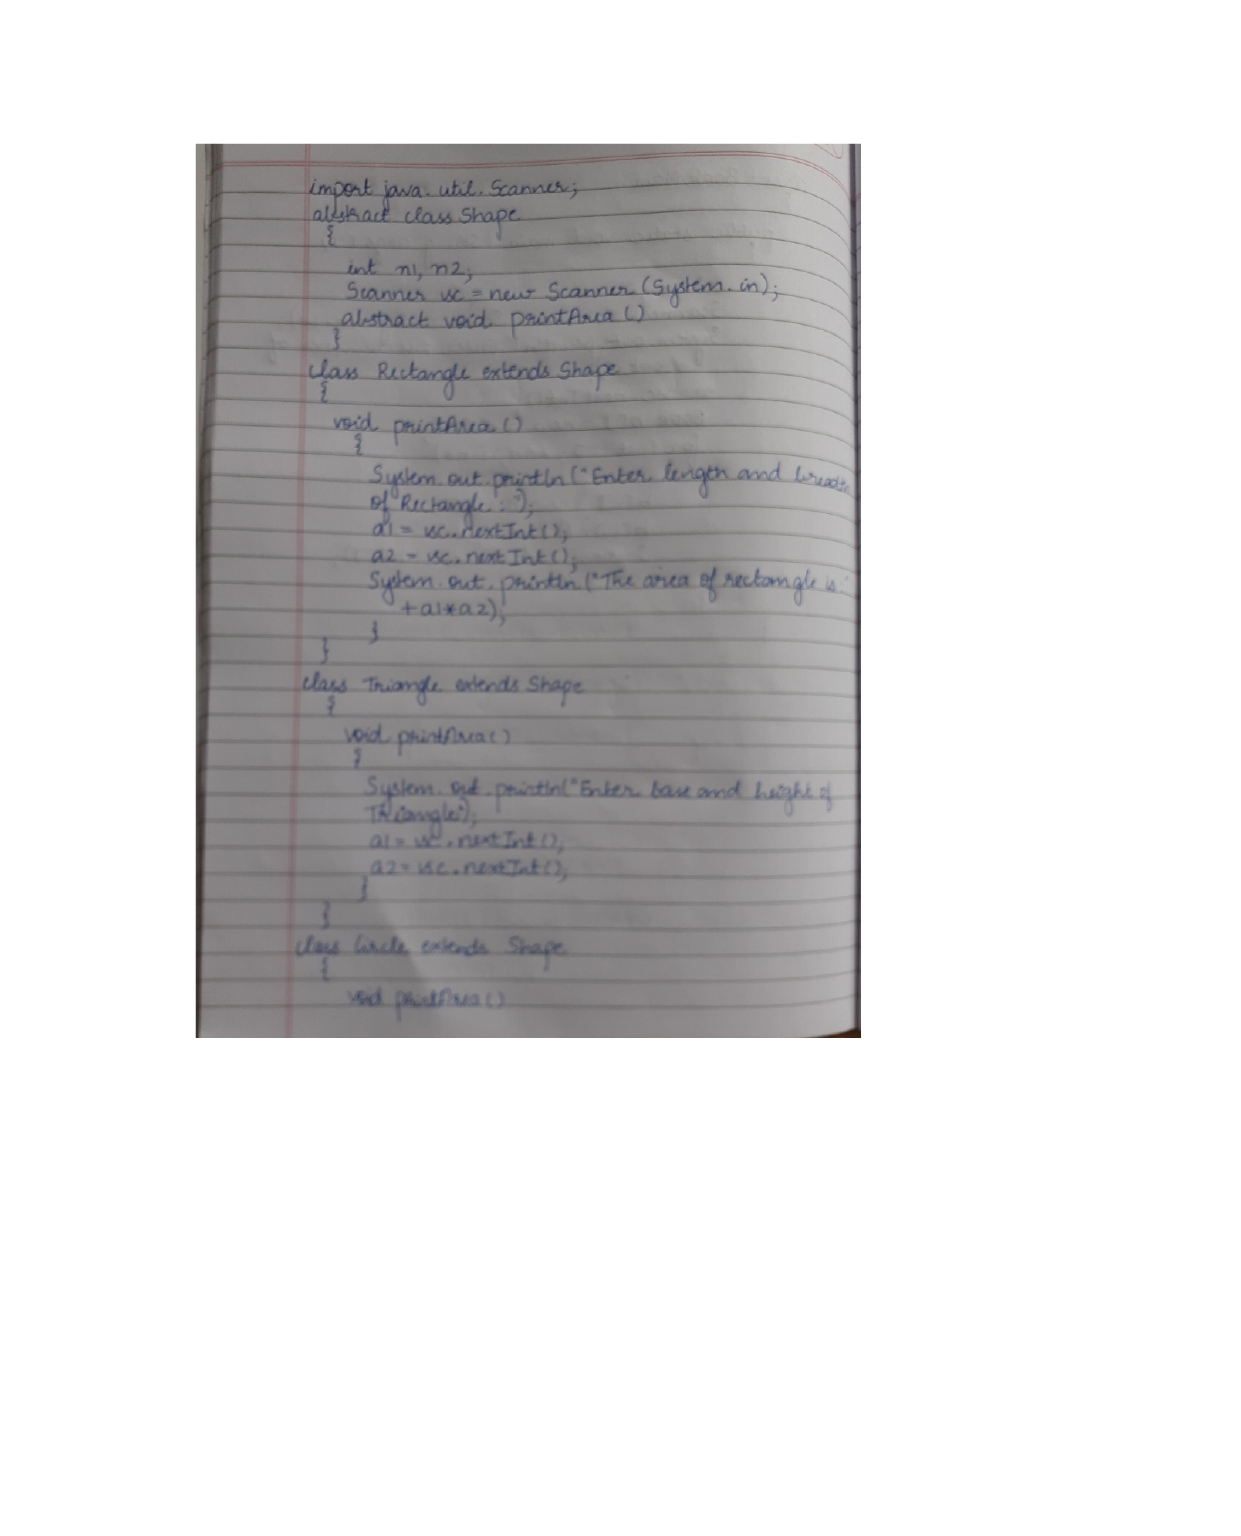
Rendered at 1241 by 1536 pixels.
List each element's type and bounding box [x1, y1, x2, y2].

picture [196, 145, 861, 1037]
